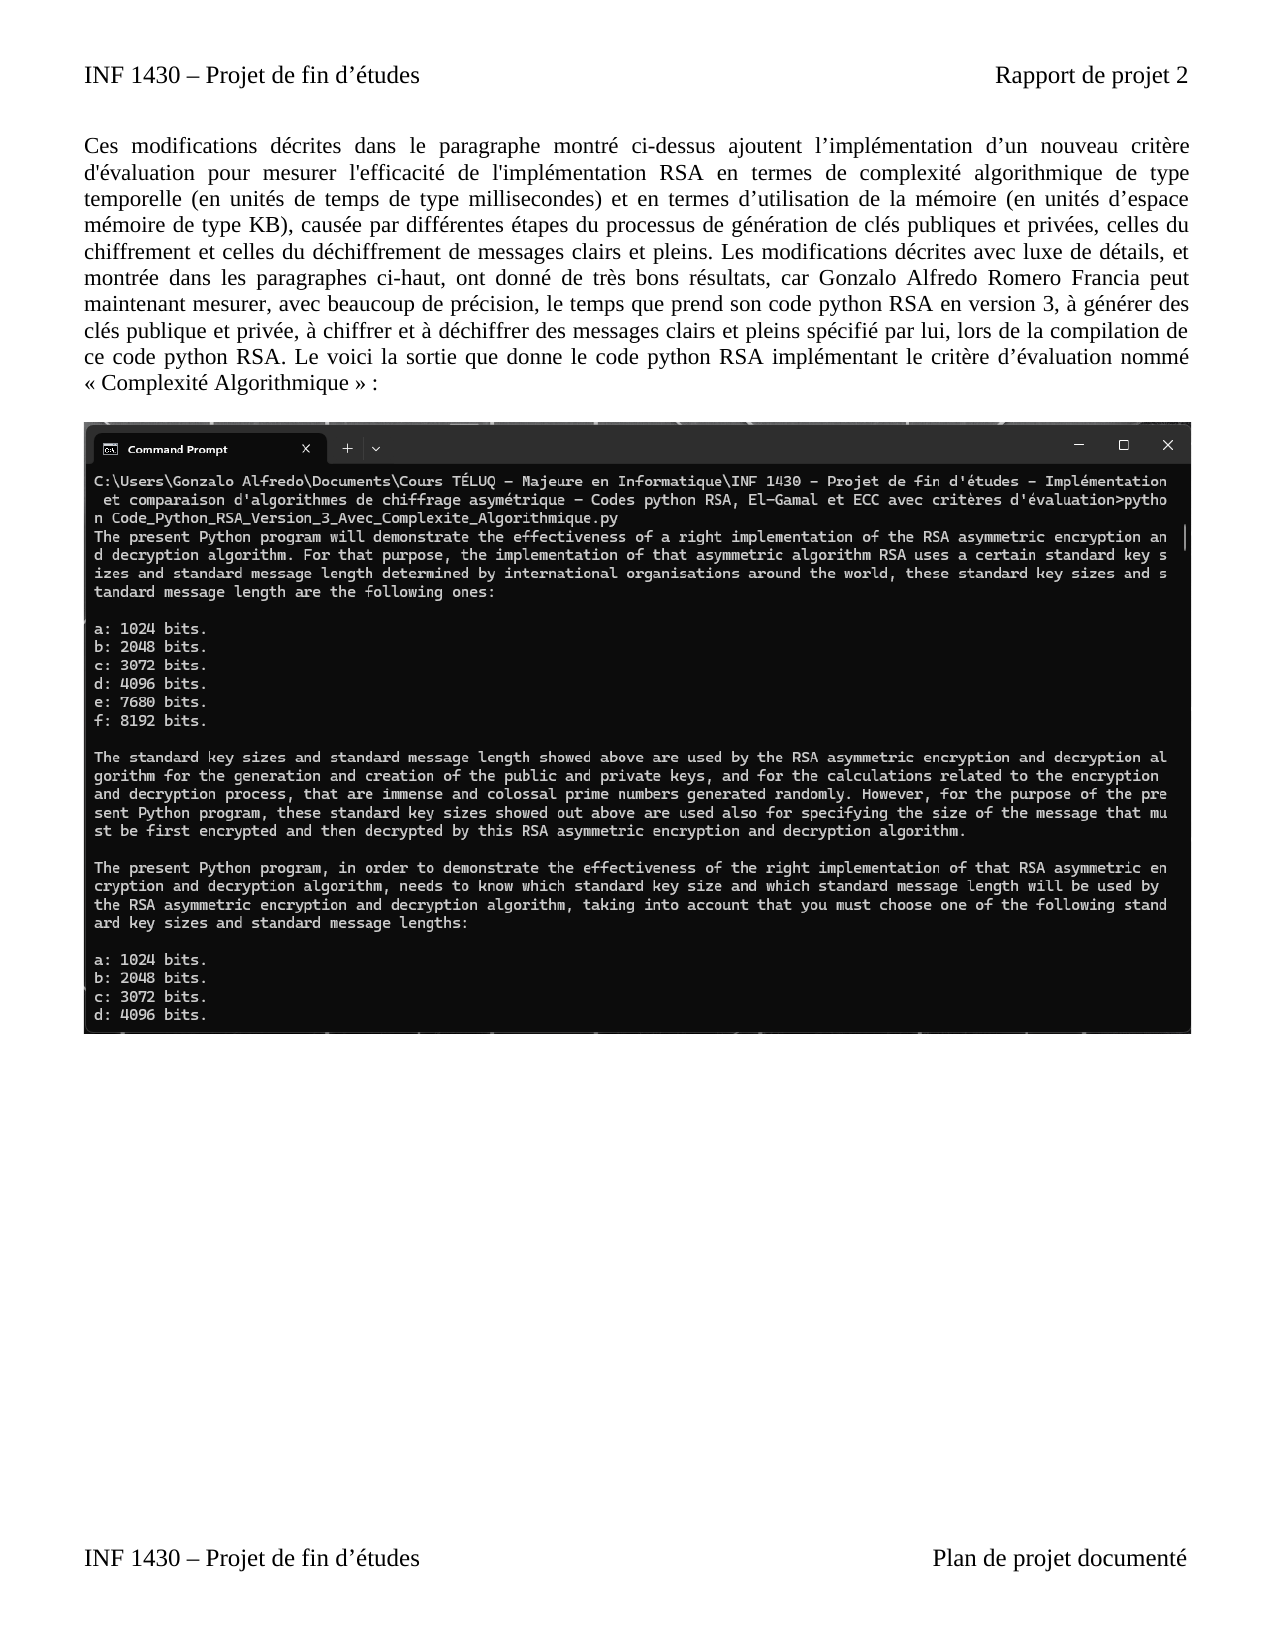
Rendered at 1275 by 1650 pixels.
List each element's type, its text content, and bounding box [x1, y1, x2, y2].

text Ces modifications décrites dans le paragraphe montré ci-dessus ajoutent l’implémentation d’un nouveau critère d'évaluation pour mesurer l'efficacité de l'implémentation RSA en termes de complexité algorithmique de type temporelle (en unités de temps de type millisecondes) et en termes d’utilisation de la mémoire (en unités d’espace mémoire de type KB), causée par différentes étapes du processus de génération de clés publiques et privées, celles du chiffrement et celles du déchiffrement de messages clairs et pleins. Les modifications décrites avec luxe de détails, et montrée dans les paragraphes ci-haut, ont donné de très bons résultats, car Gonzalo Alfredo Romero Francia peut maintenant mesurer, avec beaucoup de précision, le temps que prend son code python RSA en version 3, à générer des clés publique et privée, à chiffrer et à déchiffrer des messages clairs et pleins spécifié par lui, lors de la compilation de ce code python RSA. Le voici la sortie que donne le code python RSA implémentant le critère d’évaluation nommé « Complexité Algorithmique » : [84, 132, 1191, 396]
picture [83, 422, 1192, 1034]
